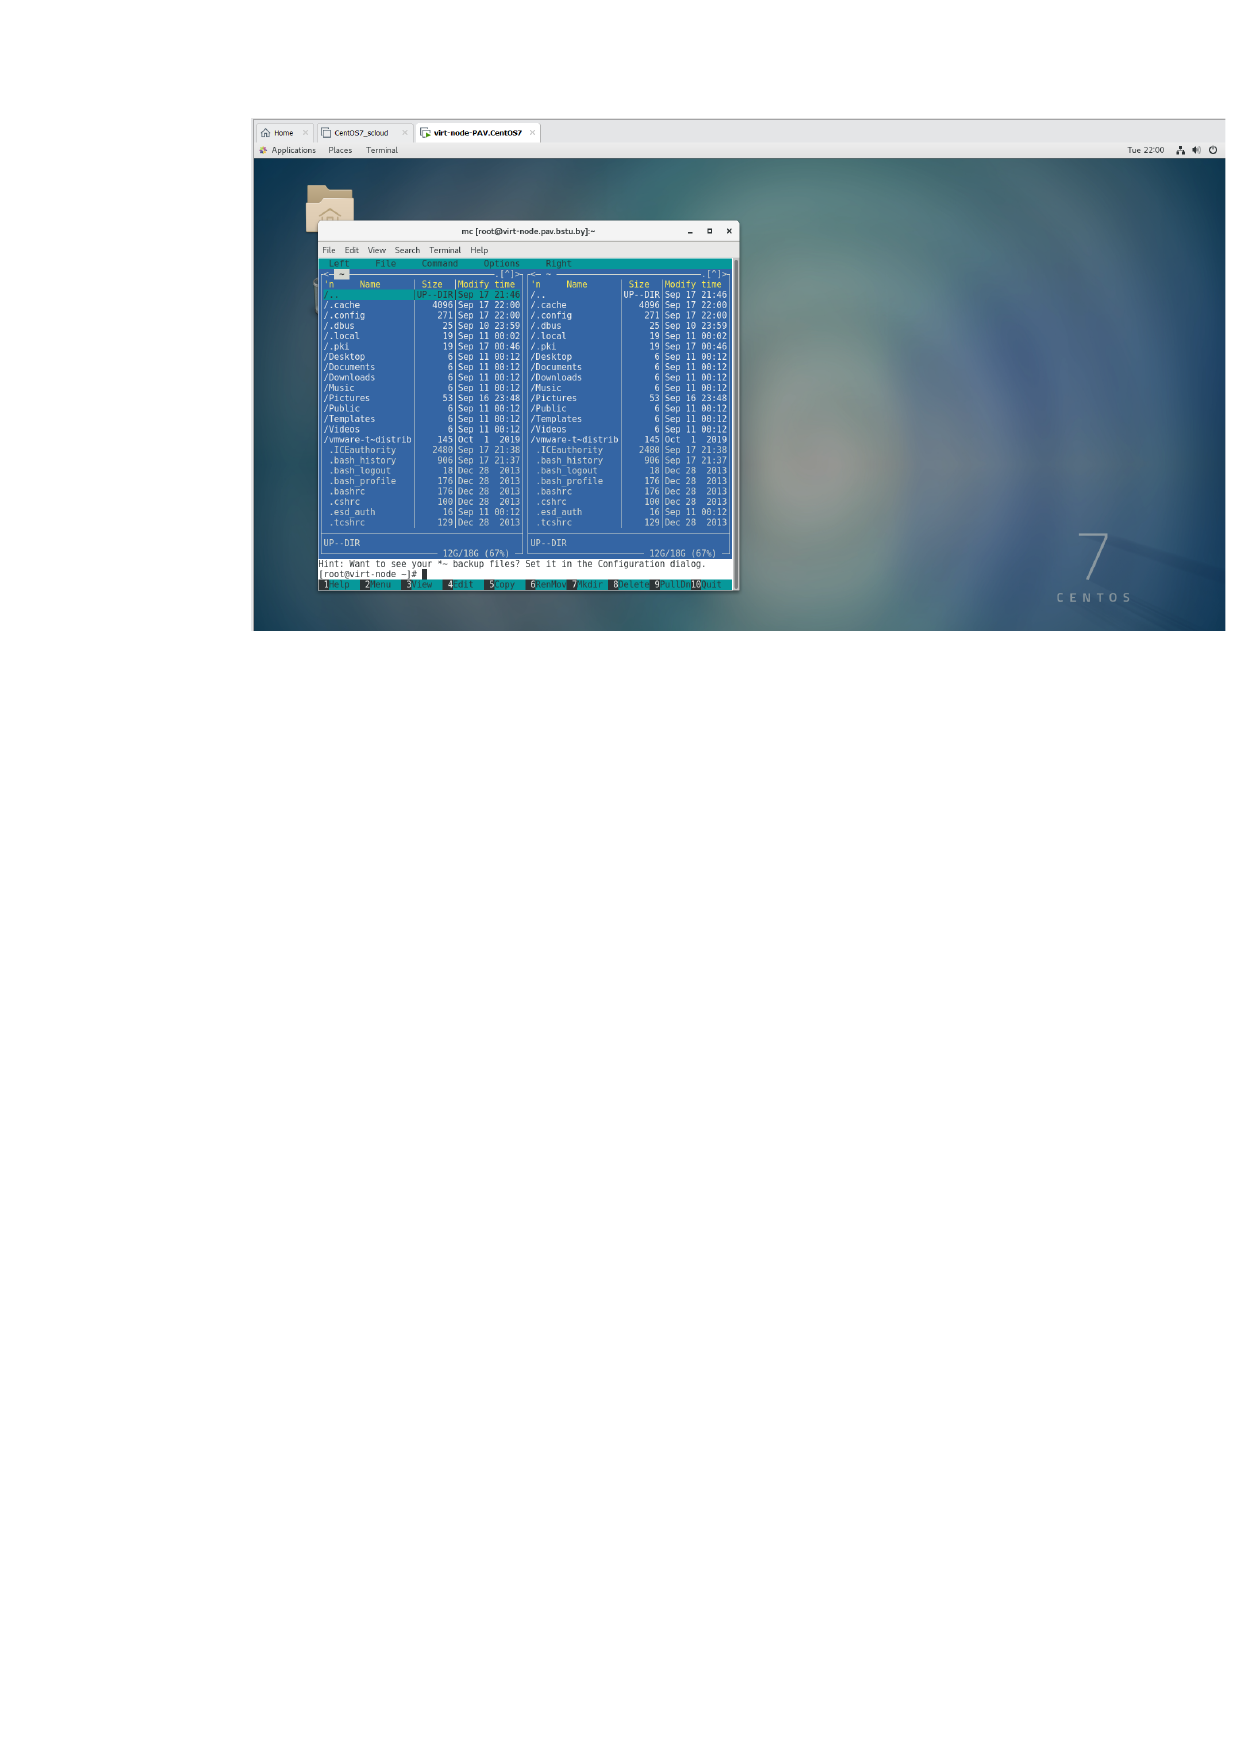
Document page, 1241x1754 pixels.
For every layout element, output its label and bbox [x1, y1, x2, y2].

picture [251, 118, 1226, 631]
